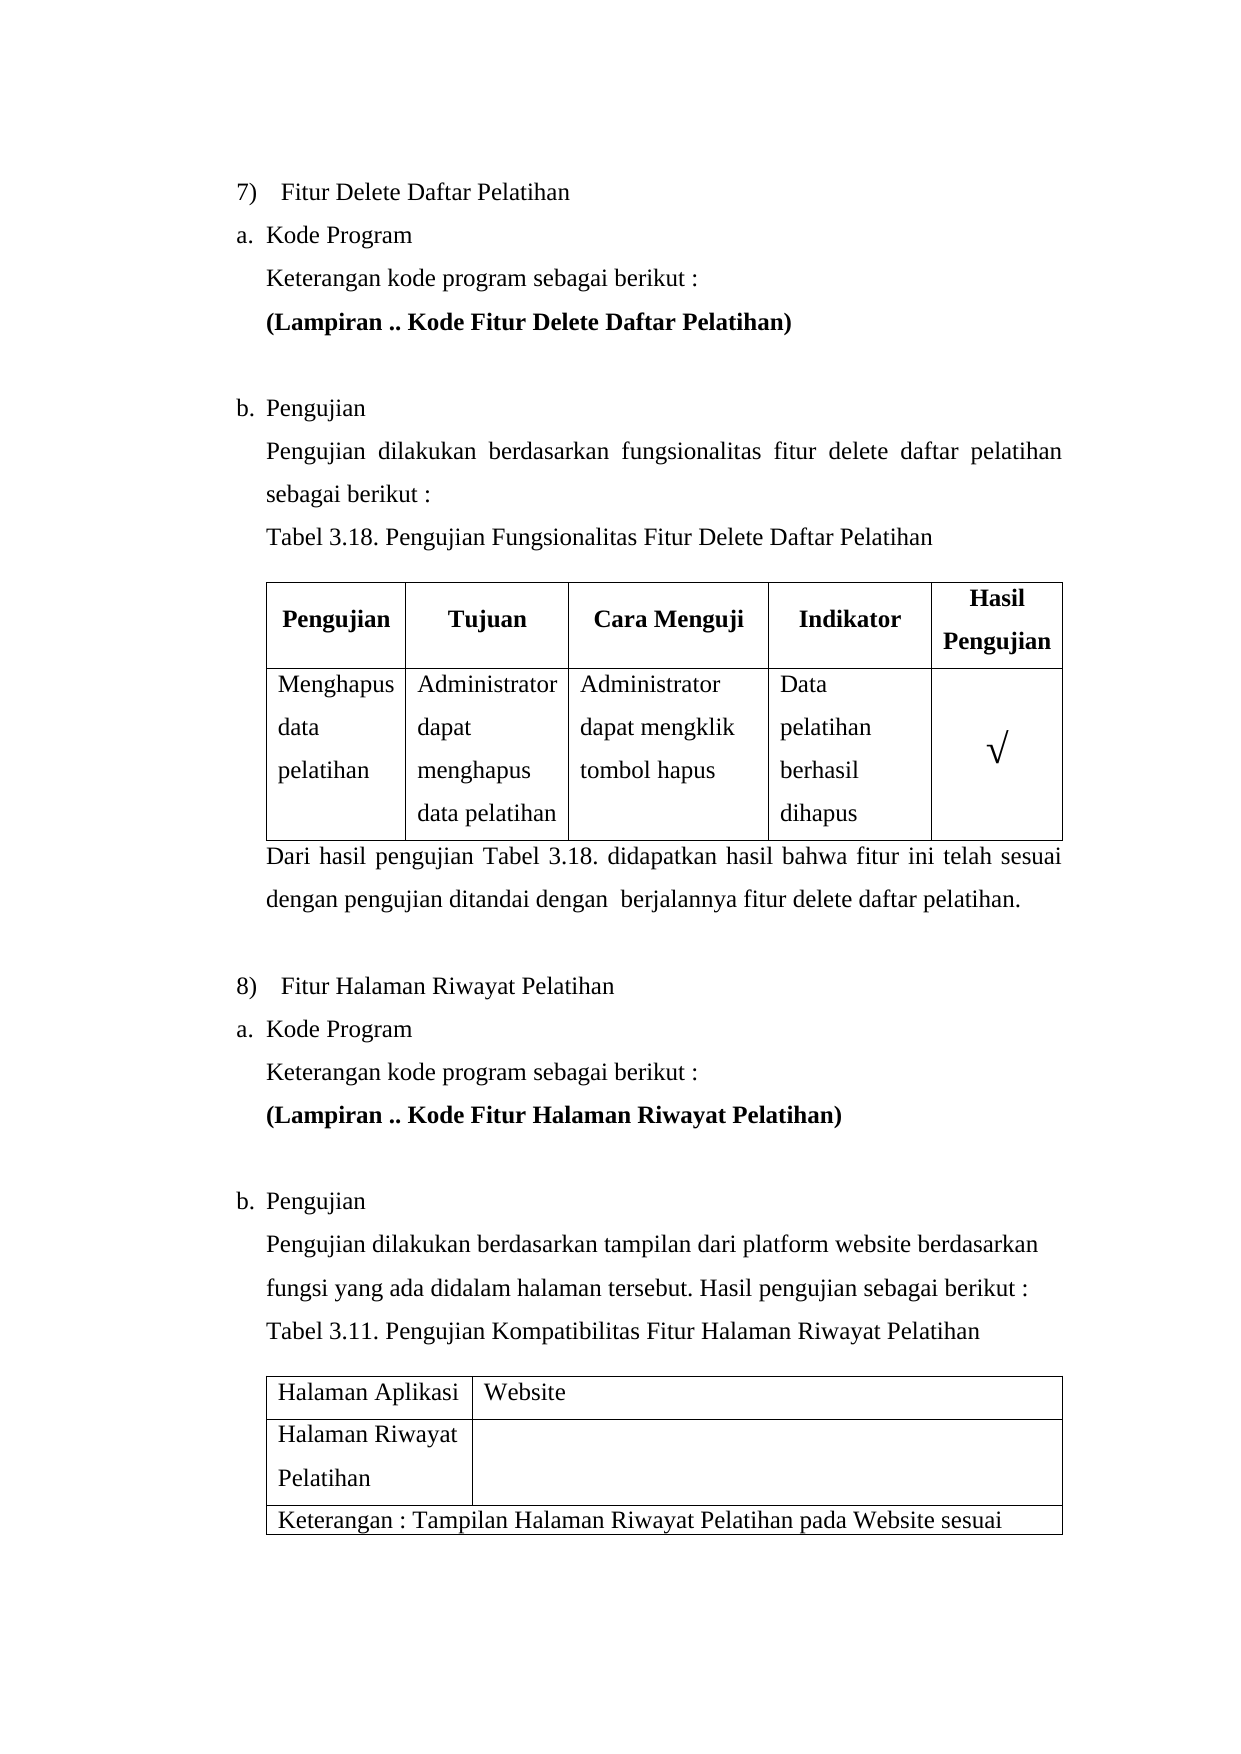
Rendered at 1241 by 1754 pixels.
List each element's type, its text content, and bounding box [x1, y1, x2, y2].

list Keterangan kode program sebagai berikut : [266, 1057, 1063, 1086]
list Kode Program [236, 220, 1063, 249]
table_header Website [473, 1377, 1062, 1418]
table_cell √ [932, 669, 1062, 840]
list (Lampiran .. Kode Fitur Delete Daftar Pelatihan) [266, 307, 1063, 335]
list Fitur Delete Daftar Pelatihan [236, 177, 1063, 206]
table_cell [473, 1420, 1062, 1504]
table_header Pengujian [267, 583, 405, 668]
table_header Indikator [769, 583, 931, 668]
table_header Cara Menguji [569, 583, 768, 668]
list Pengujian dilakukan berdasarkan fungsionalitas fitur delete daftar pelatihan sebagai berikut : [266, 436, 1063, 508]
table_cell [267, 1506, 1062, 1534]
list Pengujian [236, 1186, 1063, 1215]
table_cell Administrator dapat menghapus data pelatihan [406, 669, 568, 840]
table_cell Menghapus data pelatihan [267, 669, 405, 840]
list Keterangan kode program sebagai berikut : [266, 263, 1063, 292]
table_header Halaman Aplikasi [267, 1377, 472, 1418]
table_cell Data pelatihan berhasil dihapus [769, 669, 931, 840]
table_cell Administrator dapat mengklik tombol hapus [569, 669, 768, 840]
list Tabel 3.11. Pengujian Kompatibilitas Fitur Halaman Riwayat Pelatihan [266, 1316, 1063, 1344]
table_cell Halaman Riwayat Pelatihan [267, 1420, 472, 1504]
list (Lampiran .. Kode Fitur Halaman Riwayat Pelatihan) [266, 1100, 1063, 1129]
list Kode Program [236, 1014, 1063, 1043]
list Pengujian dilakukan berdasarkan tampilan dari platform website berdasarkan fungsi yang ada didalam halaman tersebut. Hasil pengujian sebagai berikut : [266, 1229, 1063, 1301]
table_header Tujuan [406, 583, 568, 668]
list Dari hasil pengujian Tabel 3.18. didapatkan hasil bahwa fitur ini telah sesuai dengan pengujian ditandai dengan berjalannya fitur delete daftar pelatihan. [266, 841, 1063, 913]
list Fitur Halaman Riwayat Pelatihan [236, 971, 1063, 999]
list Tabel 3.18. Pengujian Fungsionalitas Fitur Delete Daftar Pelatihan [266, 522, 1063, 551]
list Pengujian [236, 393, 1063, 422]
table_header Hasil Pengujian [932, 583, 1062, 668]
